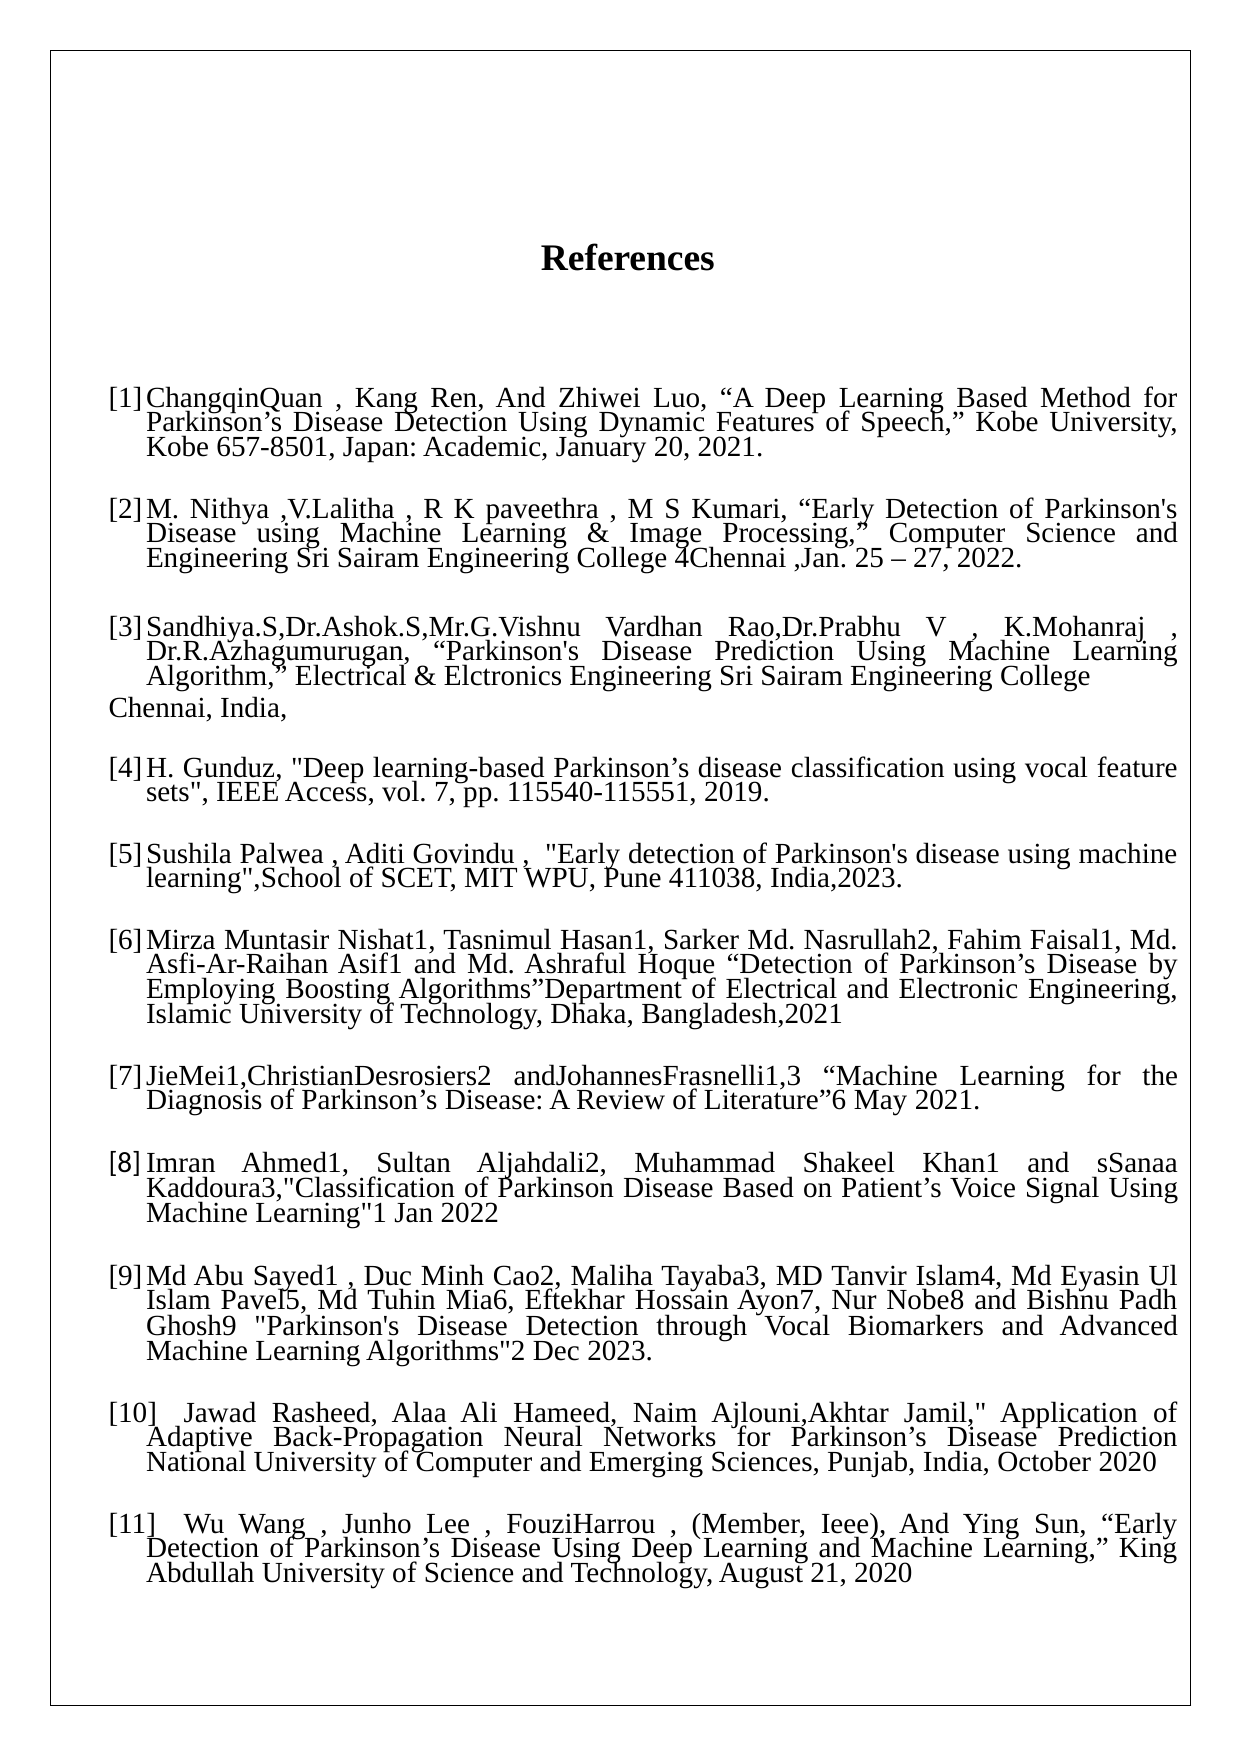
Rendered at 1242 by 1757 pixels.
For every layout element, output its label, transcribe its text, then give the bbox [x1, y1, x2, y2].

list M. Nithya ,V.Lalitha , R K paveethra , M S Kumari, “Early Detection of Parkinson's Disease using Machine Learning & Image Processing,” Computer Science and Engineering Sri Sairam Engineering College 4Chennai ,Jan. 25 – 27, 2022. [108, 498, 1179, 574]
list Mirza Muntasir Nishat1, Tasnimul Hasan1, Sarker Md. Nasrullah2, Fahim Faisal1, Md. Asfi-Ar-Raihan Asif1 and Md. Ashraful Hoque “Detection of Parkinson’s Disease by Employing Boosting Algorithms”Department of Electrical and Electronic Engineering, Islamic University of Technology, Dhaka, Bangladesh,2021 [108, 929, 1179, 1030]
list Md Abu Sayed1 , Duc Minh Cao2, Maliha Tayaba3, MD Tanvir Islam4, Md Eyasin Ul Islam Pavel5, Md Tuhin Mia6, Eftekhar Hossain Ayon7, Nur Nobe8 and Bishnu Padh Ghosh9 "Parkinson's Disease Detection through Vocal Biomarkers and Advanced Machine Learning Algorithms"2 Dec 2023. [108, 1266, 1179, 1366]
text Chennai, India, [108, 697, 1179, 722]
list Jawad Rasheed, Alaa Ali Hameed, Naim Ajlouni,Akhtar Jamil," Application of Adaptive Back-Propagation Neural Networks for Parkinson’s Disease Prediction National University of Computer and Emerging Sciences, Punjab, India, October 2020 [108, 1402, 1179, 1477]
list H. Gunduz, "Deep learning-based Parkinson’s disease classification using vocal feature sets", IEEE Access, vol. 7, pp. 115540-115551, 2019. [108, 758, 1179, 808]
list ChangqinQuan , Kang Ren, And Zhiwei Luo, “A Deep Learning Based Method for Parkinson’s Disease Detection Using Dynamic Features of Speech,” Kobe University, Kobe 657-8501, Japan: Academic, January 20, 2021. [108, 387, 1179, 463]
list Sushila Palwea , Aditi Govindu , "Early detection of Parkinson's disease using machine learning",School of SCET, MIT WPU, Pune 411038, India,2023. [108, 844, 1179, 894]
list JieMei1,ChristianDesrosiers2 andJohannesFrasnelli1,3 “Machine Learning for the Diagnosis of Parkinson’s Disease: A Review of Literature”6 May 2021. [108, 1066, 1179, 1116]
subtitle References [119, 236, 1126, 279]
list Sandhiya.S,Dr.Ashok.S,Mr.G.Vishnu Vardhan Rao,Dr.Prabhu V , K.Mohanraj , Dr.R.Azhagumurugan, “Parkinson's Disease Prediction Using Machine Learning Algorithm,” Electrical & Elctronics Engineering Sri Sairam Engineering College [108, 616, 1179, 692]
list Wu Wang , Junho Lee , FouziHarrou , (Member, Ieee), And Ying Sun, “Early Detection of Parkinson’s Disease Using Deep Learning and Machine Learning,” King Abdullah University of Science and Technology, August 21, 2020 [108, 1513, 1179, 1588]
list Imran Ahmed1, Sultan Aljahdali2, Muhammad Shakeel Khan1 and sSanaa Kaddoura3,"Classification of Parkinson Disease Based on Patient’s Voice Signal Using Machine Learning"1 Jan 2022 [108, 1152, 1179, 1229]
